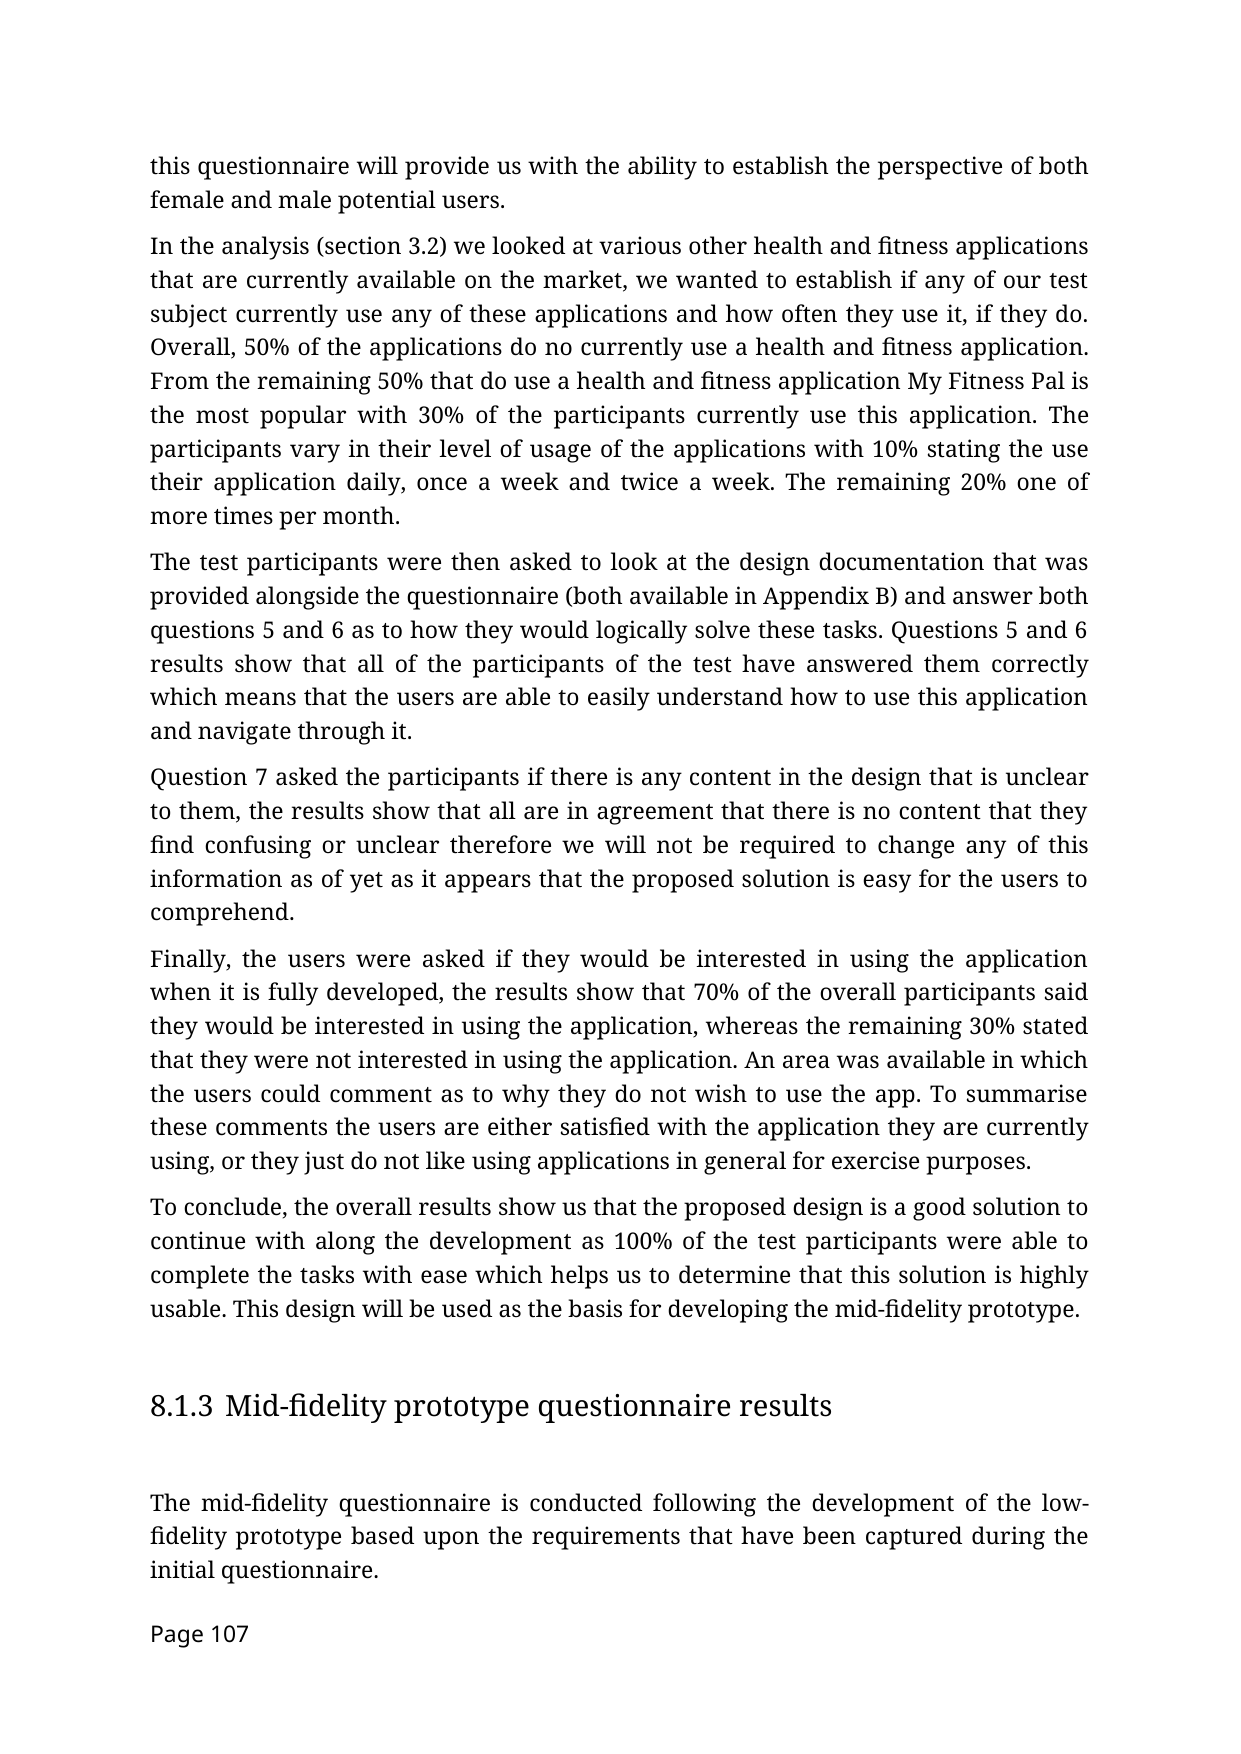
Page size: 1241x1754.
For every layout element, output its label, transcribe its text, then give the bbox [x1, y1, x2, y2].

text Finally, the users were asked if they would be interested in using the application when it is fully developed, the results show that 70% of the overall participants said they would be interested in using the application, whereas the remaining 30% stated that they were not interested in using the application. An area was available in which the users could comment as to why they do not wish to use the app. To summarise these comments the users are either satisfied with the application they are currently using, or they just do not like using applications in general for exercise purposes. [150, 942, 1090, 1176]
text In the analysis (section 3.2) we looked at various other health and fitness applications that are currently available on the market, we wanted to establish if any of our test subject currently use any of these applications and how often they use it, if they do. Overall, 50% of the applications do no currently use a health and fitness application. From the remaining 50% that do use a health and fitness application My Fitness Pal is the most popular with 30% of the participants currently use this application. The participants vary in their level of usage of the applications with 10% stating the use their application daily, once a week and twice a week. The remaining 20% one of more times per month. [150, 230, 1090, 531]
text Question 7 asked the participants if there is any content in the design that is unclear to them, the results show that all are in agreement that there is no content that they find confusing or unclear therefore we will not be required to change any of this information as of yet as it appears that the proposed solution is easy for the users to comprehend. [150, 761, 1090, 927]
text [150, 150, 1090, 215]
text The mid-fidelity questionnaire is conducted following the development of the low-fidelity prototype based upon the requirements that have been captured during the initial questionnaire. [150, 1487, 1090, 1585]
text The test participants were then asked to look at the design documentation that was provided alongside the questionnaire (both available in Appendix B) and answer both questions 5 and 6 as to how they would logically solve these tasks. Questions 5 and 6 results show that all of the participants of the test have answered them correctly which means that the users are able to easily understand how to use this application and navigate through it. [150, 546, 1090, 746]
text To conclude, the overall results show us that the proposed design is a good solution to continue with along the development as 100% of the test participants were able to complete the tasks with ease which helps us to determine that this solution is highly usable. This design will be used as the basis for developing the mid-fidelity prototype. [150, 1191, 1090, 1324]
subtitle Mid-fidelity prototype questionnaire results [150, 1385, 1090, 1425]
